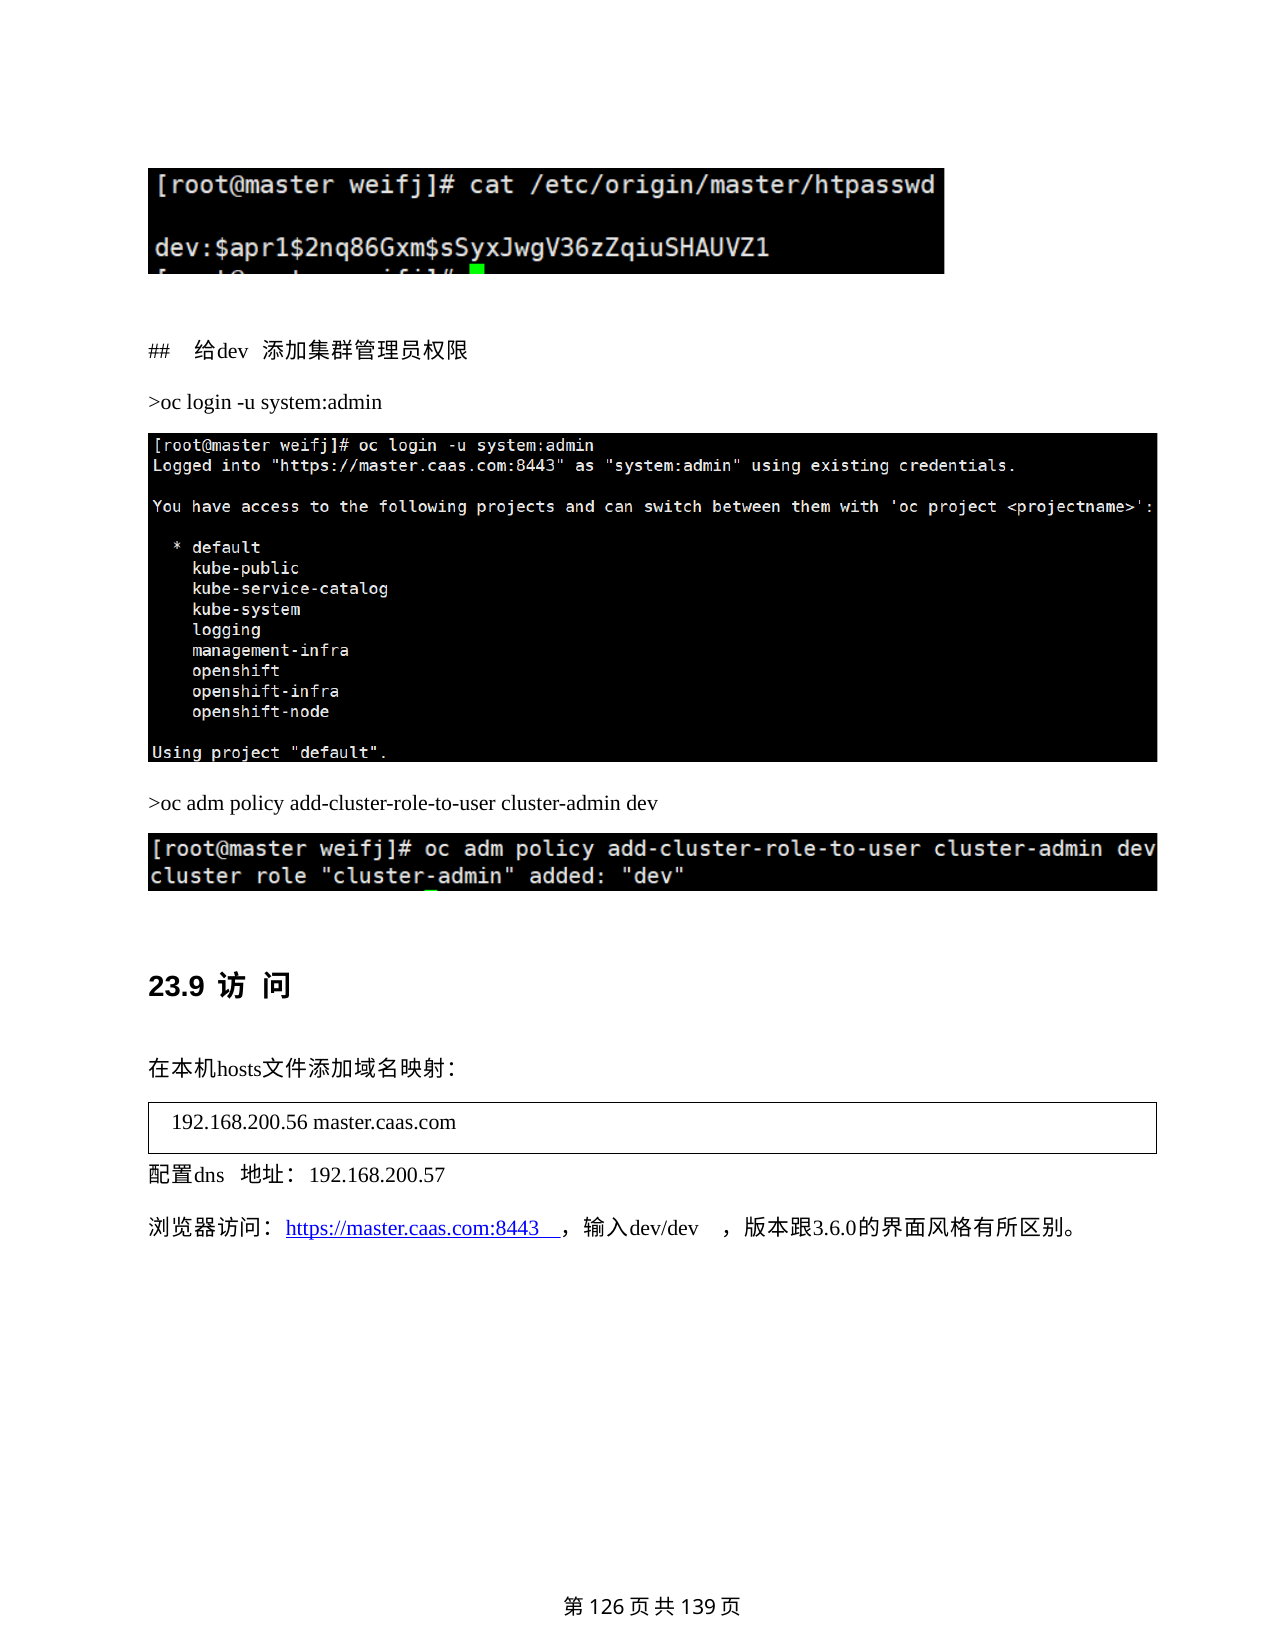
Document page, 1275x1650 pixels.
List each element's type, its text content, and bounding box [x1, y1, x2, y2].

text 浏览器访问：https://master.caas.com:8443，输入dev/dev，版本跟3.6.0的界面风格有所区别。 [148, 1207, 1156, 1245]
text >oc login -u system:admin [148, 383, 1156, 421]
table_header 192.168.200.56 master.caas.com [149, 1103, 1156, 1153]
picture [148, 833, 1158, 891]
subtitle 访问 [148, 946, 1156, 1021]
text >oc adm policy add-cluster-role-to-user cluster-admin dev [148, 783, 1156, 821]
text ## 给dev添加集群管理员权限 [148, 330, 1156, 367]
picture [148, 433, 1158, 762]
picture [148, 168, 945, 274]
text 在本机hosts文件添加域名映射： [148, 1048, 1156, 1086]
text 配置dns地址：192.168.200.57 [148, 1154, 1156, 1191]
